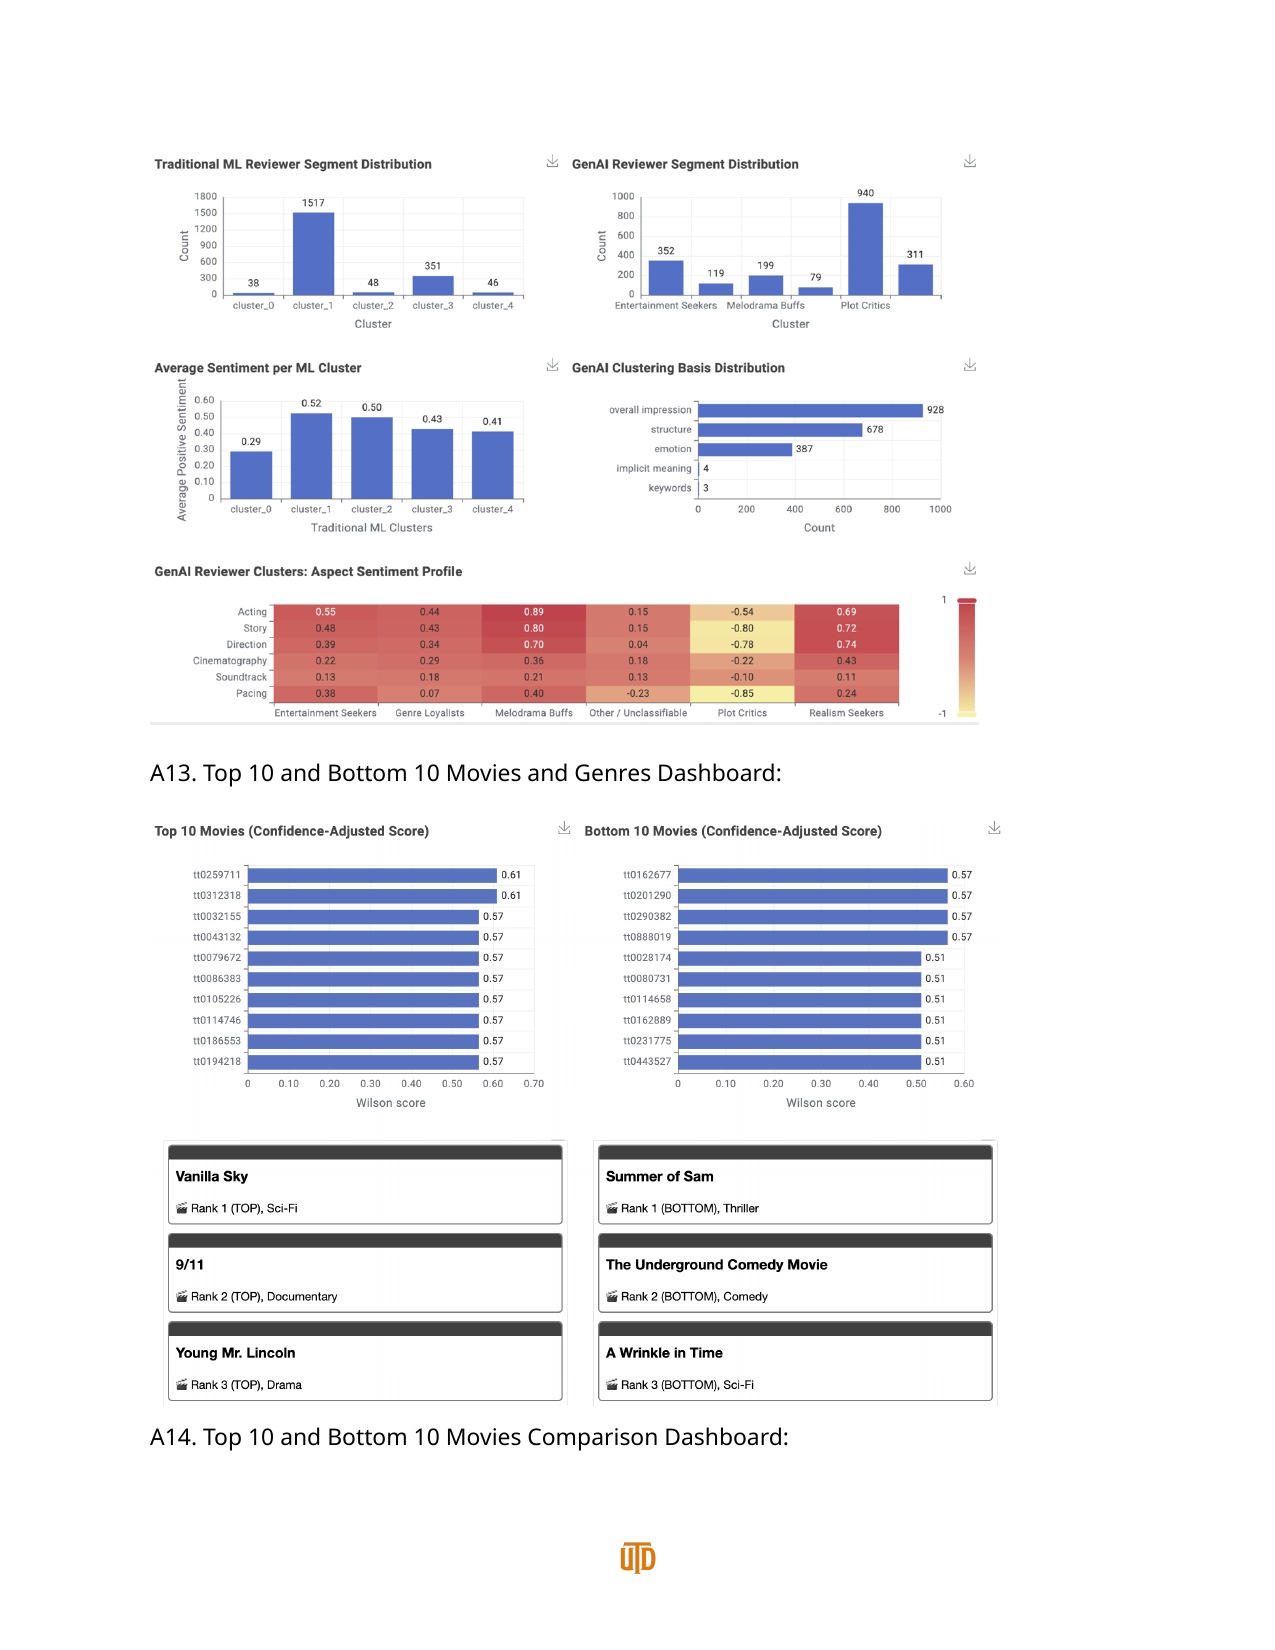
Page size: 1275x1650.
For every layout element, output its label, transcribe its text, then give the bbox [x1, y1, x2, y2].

picture [150, 820, 1004, 1406]
text A13. Top 10 and Bottom 10 Movies and Genres Dashboard: [150, 757, 1125, 788]
picture [150, 150, 980, 725]
picture [615, 1541, 660, 1575]
text A14. Top 10 and Bottom 10 Movies Comparison Dashboard: [150, 1421, 1125, 1453]
